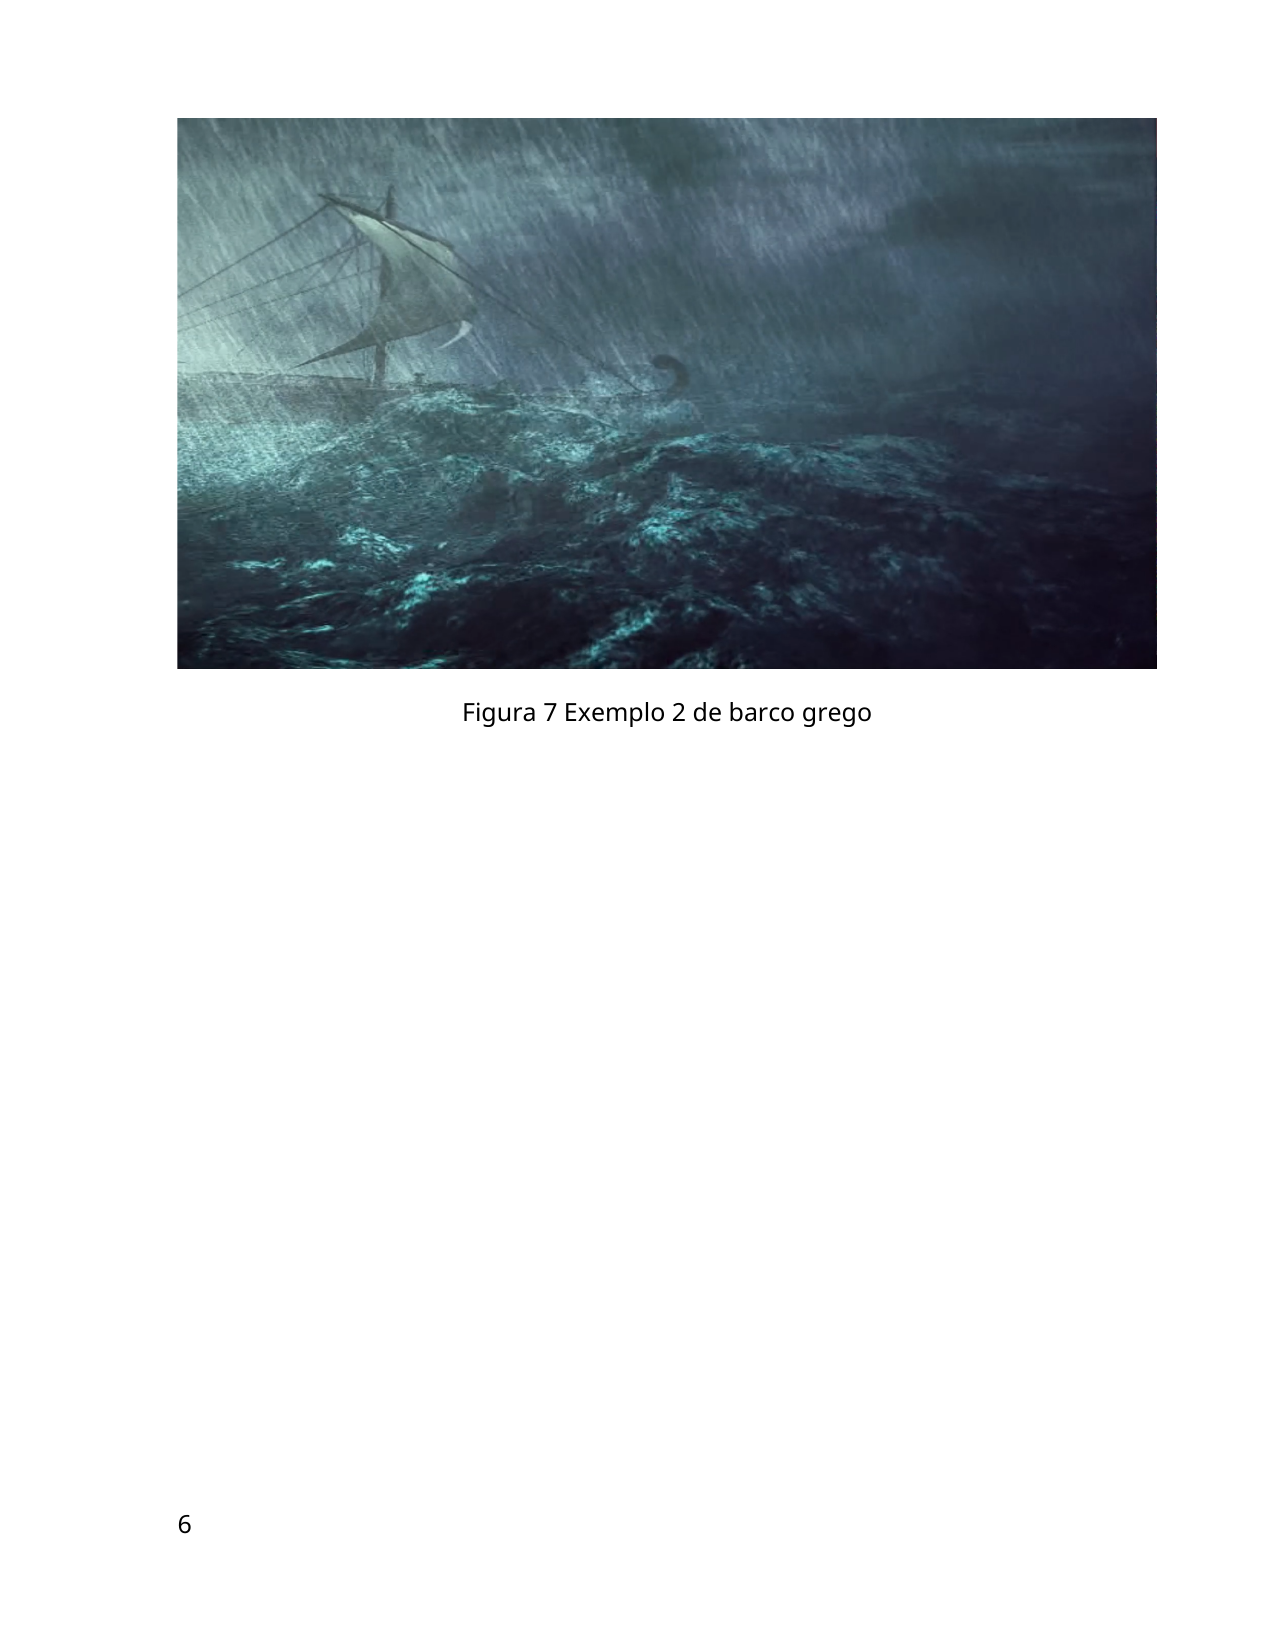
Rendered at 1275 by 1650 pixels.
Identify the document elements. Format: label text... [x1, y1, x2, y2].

picture [177, 118, 1157, 669]
text Figura 7 Exemplo 2 de barco grego [177, 695, 1157, 729]
